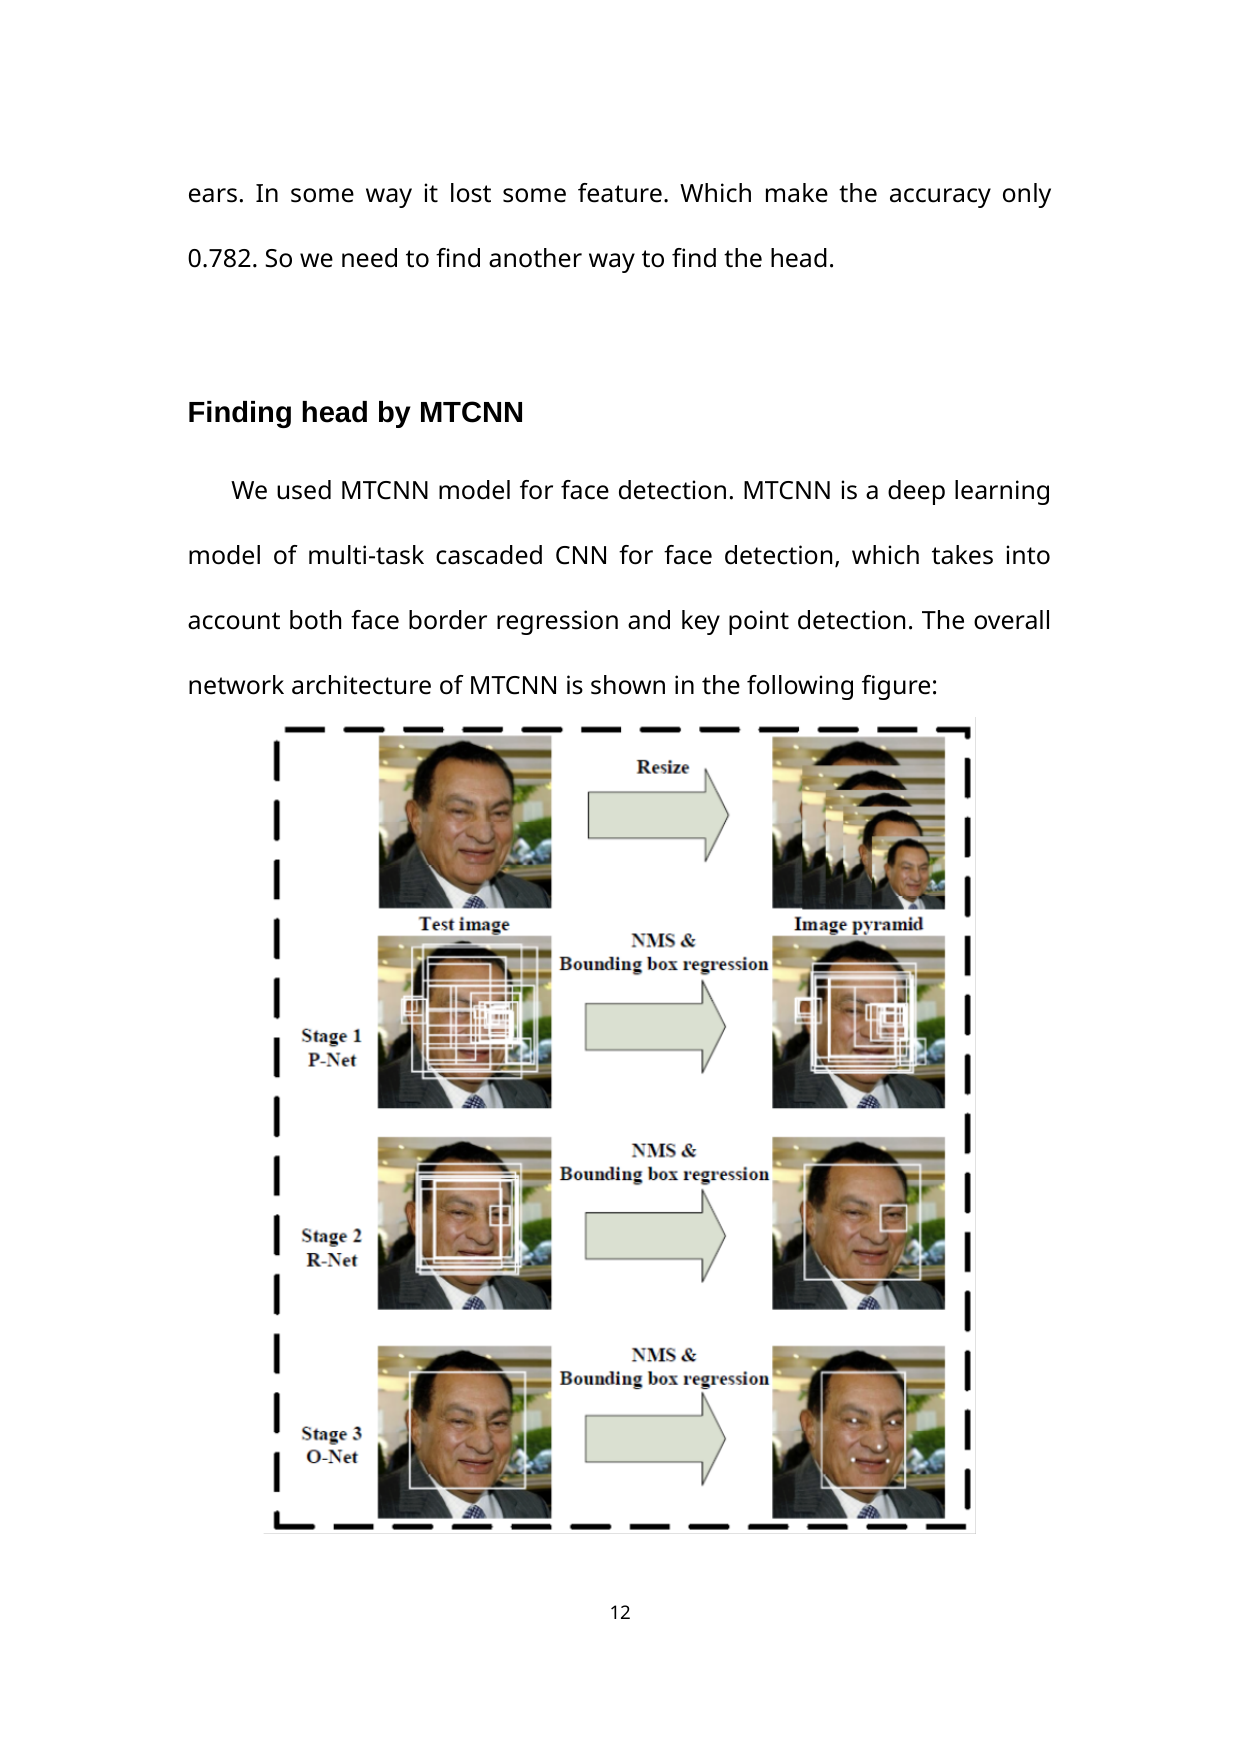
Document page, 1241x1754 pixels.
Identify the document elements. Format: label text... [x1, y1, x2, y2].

subtitle Finding head by MTCNN [187, 380, 1053, 445]
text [187, 160, 1053, 290]
picture [263, 717, 977, 1535]
text We used MTCNN model for face detection. MTCNN is a deep learning model of multi-task cascaded CNN for face detection, which takes into account both face border regression and key point detection. The overall network architecture of MTCNN is shown in the following figure: [187, 457, 1053, 717]
